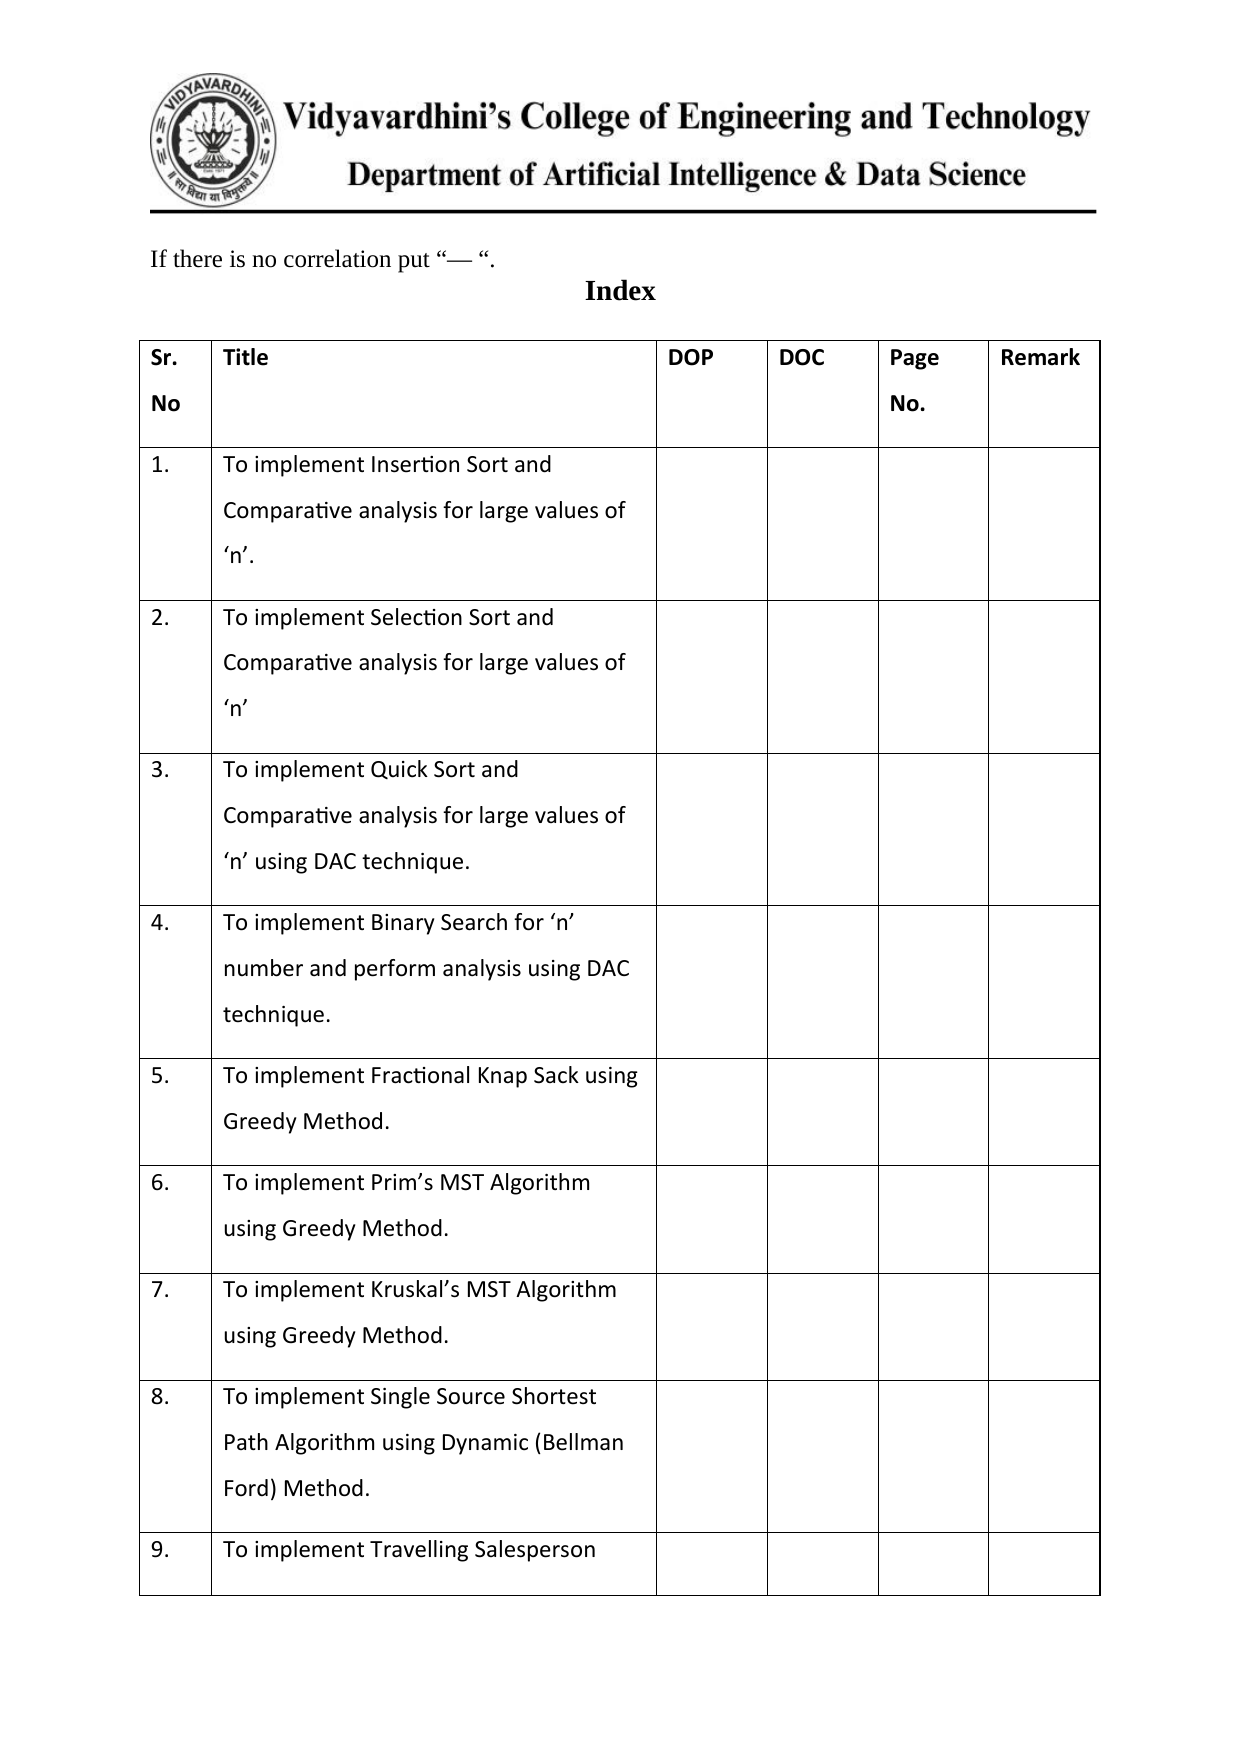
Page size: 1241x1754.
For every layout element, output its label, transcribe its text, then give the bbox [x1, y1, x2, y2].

table_cell [657, 1059, 767, 1165]
picture [150, 73, 1097, 217]
table_cell [768, 754, 878, 905]
table_cell [657, 601, 767, 753]
text If there is no correlation put “— “. [150, 244, 1090, 273]
table_cell [879, 1166, 988, 1272]
table_cell To implement Insertion Sort and Comparative analysis for large values of ‘n’. [212, 448, 656, 600]
table_cell [768, 1533, 878, 1595]
table_cell [657, 754, 767, 905]
table_cell [768, 1381, 878, 1532]
table_cell To implement Fractional Knap Sack using Greedy Method. [212, 1059, 656, 1165]
table_cell 8. [140, 1381, 211, 1532]
table_cell [657, 1533, 767, 1595]
table_cell [989, 1381, 1099, 1532]
table_cell [768, 601, 878, 753]
table_cell [768, 1274, 878, 1379]
table_cell To implement Prim’s MST Algorithm using Greedy Method. [212, 1166, 656, 1272]
table_cell [879, 448, 988, 600]
table_cell [879, 1381, 988, 1532]
table_cell 3. [140, 754, 211, 905]
table_cell [879, 1533, 988, 1595]
table_cell To implement Binary Search for ‘n’ number and perform analysis using DAC technique. [212, 906, 656, 1058]
table_header Remark [989, 341, 1099, 447]
table_cell 2. [140, 601, 211, 753]
table_cell [989, 754, 1099, 905]
table_cell To implement Quick Sort and Comparative analysis for large values of ‘n’ using DAC technique. [212, 754, 656, 905]
table_cell To implement Single Source Shortest Path Algorithm using Dynamic (Bellman Ford) Method. [212, 1381, 656, 1532]
table_cell [657, 906, 767, 1058]
table_cell 5. [140, 1059, 211, 1165]
table_cell 6. [140, 1166, 211, 1272]
table_header Title [212, 341, 656, 447]
table_cell [989, 1059, 1099, 1165]
table_cell [768, 906, 878, 1058]
table_cell To implement Selection Sort and Comparative analysis for large values of ‘n’ [212, 601, 656, 753]
table_cell 9. [140, 1533, 211, 1595]
table_cell [989, 601, 1099, 753]
table_cell 4. [140, 906, 211, 1058]
table_cell [879, 1059, 988, 1165]
table_cell 7. [140, 1274, 211, 1379]
table_header DOP [657, 341, 767, 447]
table_cell [989, 448, 1099, 600]
table_cell [989, 1533, 1099, 1595]
table_cell [657, 1274, 767, 1379]
table_cell [879, 906, 988, 1058]
table_header Sr. No [140, 341, 211, 447]
text Index [150, 273, 1090, 306]
table_cell 1. [140, 448, 211, 600]
table_header DOC [768, 341, 878, 447]
table_cell [989, 1166, 1099, 1272]
table_cell [879, 601, 988, 753]
table_cell To implement Kruskal’s MST Algorithm using Greedy Method. [212, 1274, 656, 1379]
table_cell [989, 1274, 1099, 1379]
table_cell [768, 448, 878, 600]
table_cell [879, 754, 988, 905]
table_cell [879, 1274, 988, 1379]
table_cell To implement Travelling Salesperson Problem using Dynamic Approach. [212, 1533, 656, 1595]
table_cell [989, 906, 1099, 1058]
table_cell [768, 1059, 878, 1165]
table_cell [768, 1166, 878, 1272]
table_header Page No. [879, 341, 988, 447]
table_cell [657, 1381, 767, 1532]
table_cell [657, 1166, 767, 1272]
table_cell [657, 448, 767, 600]
